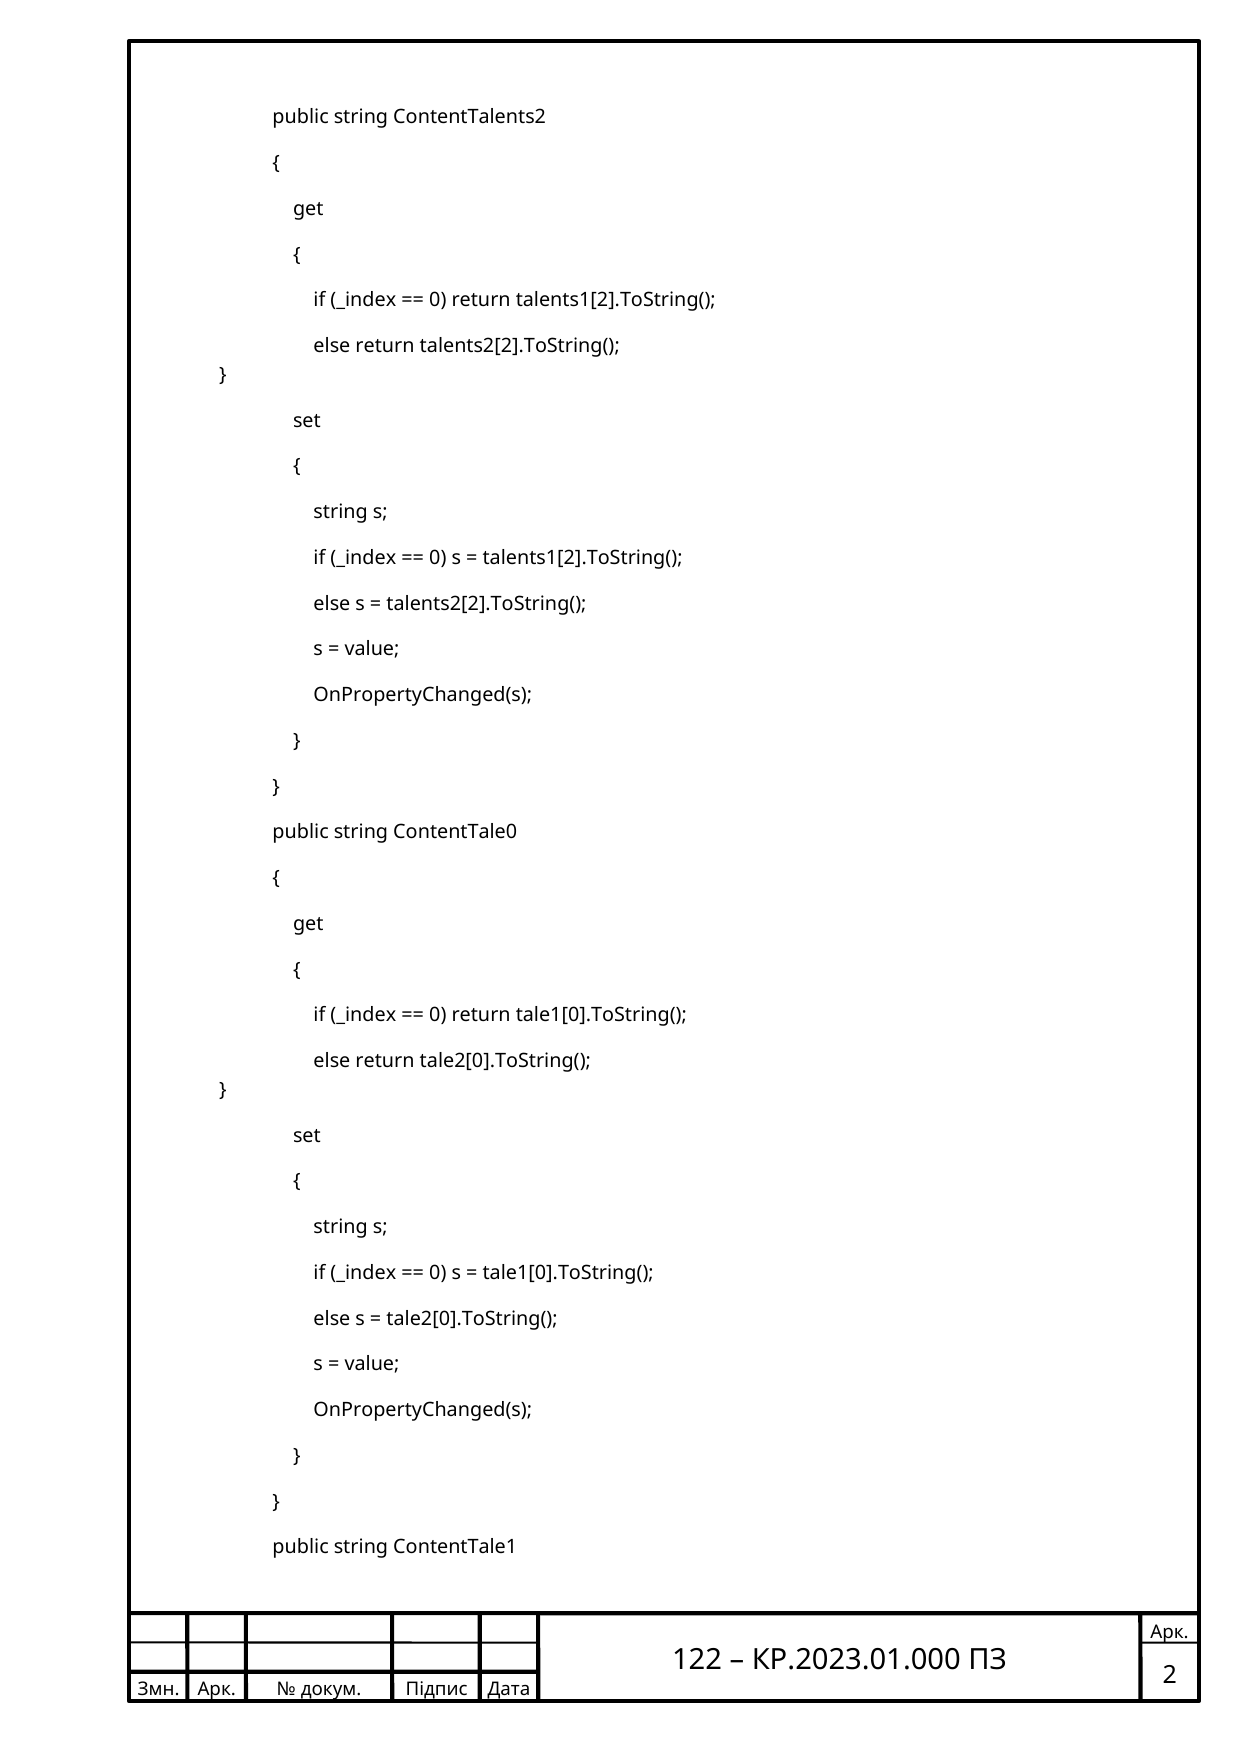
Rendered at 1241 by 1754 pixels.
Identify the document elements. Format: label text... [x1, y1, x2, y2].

text get [173, 909, 1152, 936]
text s = value; [173, 635, 1152, 662]
text set [173, 406, 1152, 433]
text else return tale2[0].ToString(); } [173, 1046, 1152, 1102]
text s = value; [173, 1350, 1152, 1377]
text if (_index == 0) s = tale1[0].ToString(); [173, 1258, 1152, 1285]
text } [173, 1441, 1152, 1468]
text { [173, 240, 1152, 267]
text } [173, 726, 1152, 753]
text { [173, 1167, 1152, 1194]
text else s = talents2[2].ToString(); [173, 589, 1152, 616]
text { [173, 863, 1152, 890]
text set [173, 1121, 1152, 1148]
text { [173, 955, 1152, 982]
text else s = tale2[0].ToString(); [173, 1304, 1152, 1331]
text { [173, 452, 1152, 479]
text { [173, 148, 1152, 175]
text } [173, 772, 1152, 799]
text if (_index == 0) return tale1[0].ToString(); [173, 1001, 1152, 1027]
text OnPropertyChanged(s); [173, 1395, 1152, 1422]
text else return talents2[2].ToString(); } [173, 331, 1152, 387]
text OnPropertyChanged(s); [173, 680, 1152, 707]
text string s; [173, 497, 1152, 524]
text public string ContentTale1 [173, 1533, 1152, 1559]
text public string ContentTalents2 [173, 103, 1152, 129]
text public string ContentTale0 [173, 818, 1152, 844]
text get [173, 194, 1152, 221]
text } [173, 1487, 1152, 1514]
text if (_index == 0) s = talents1[2].ToString(); [173, 543, 1152, 570]
text string s; [173, 1212, 1152, 1239]
text if (_index == 0) return talents1[2].ToString(); [173, 286, 1152, 312]
